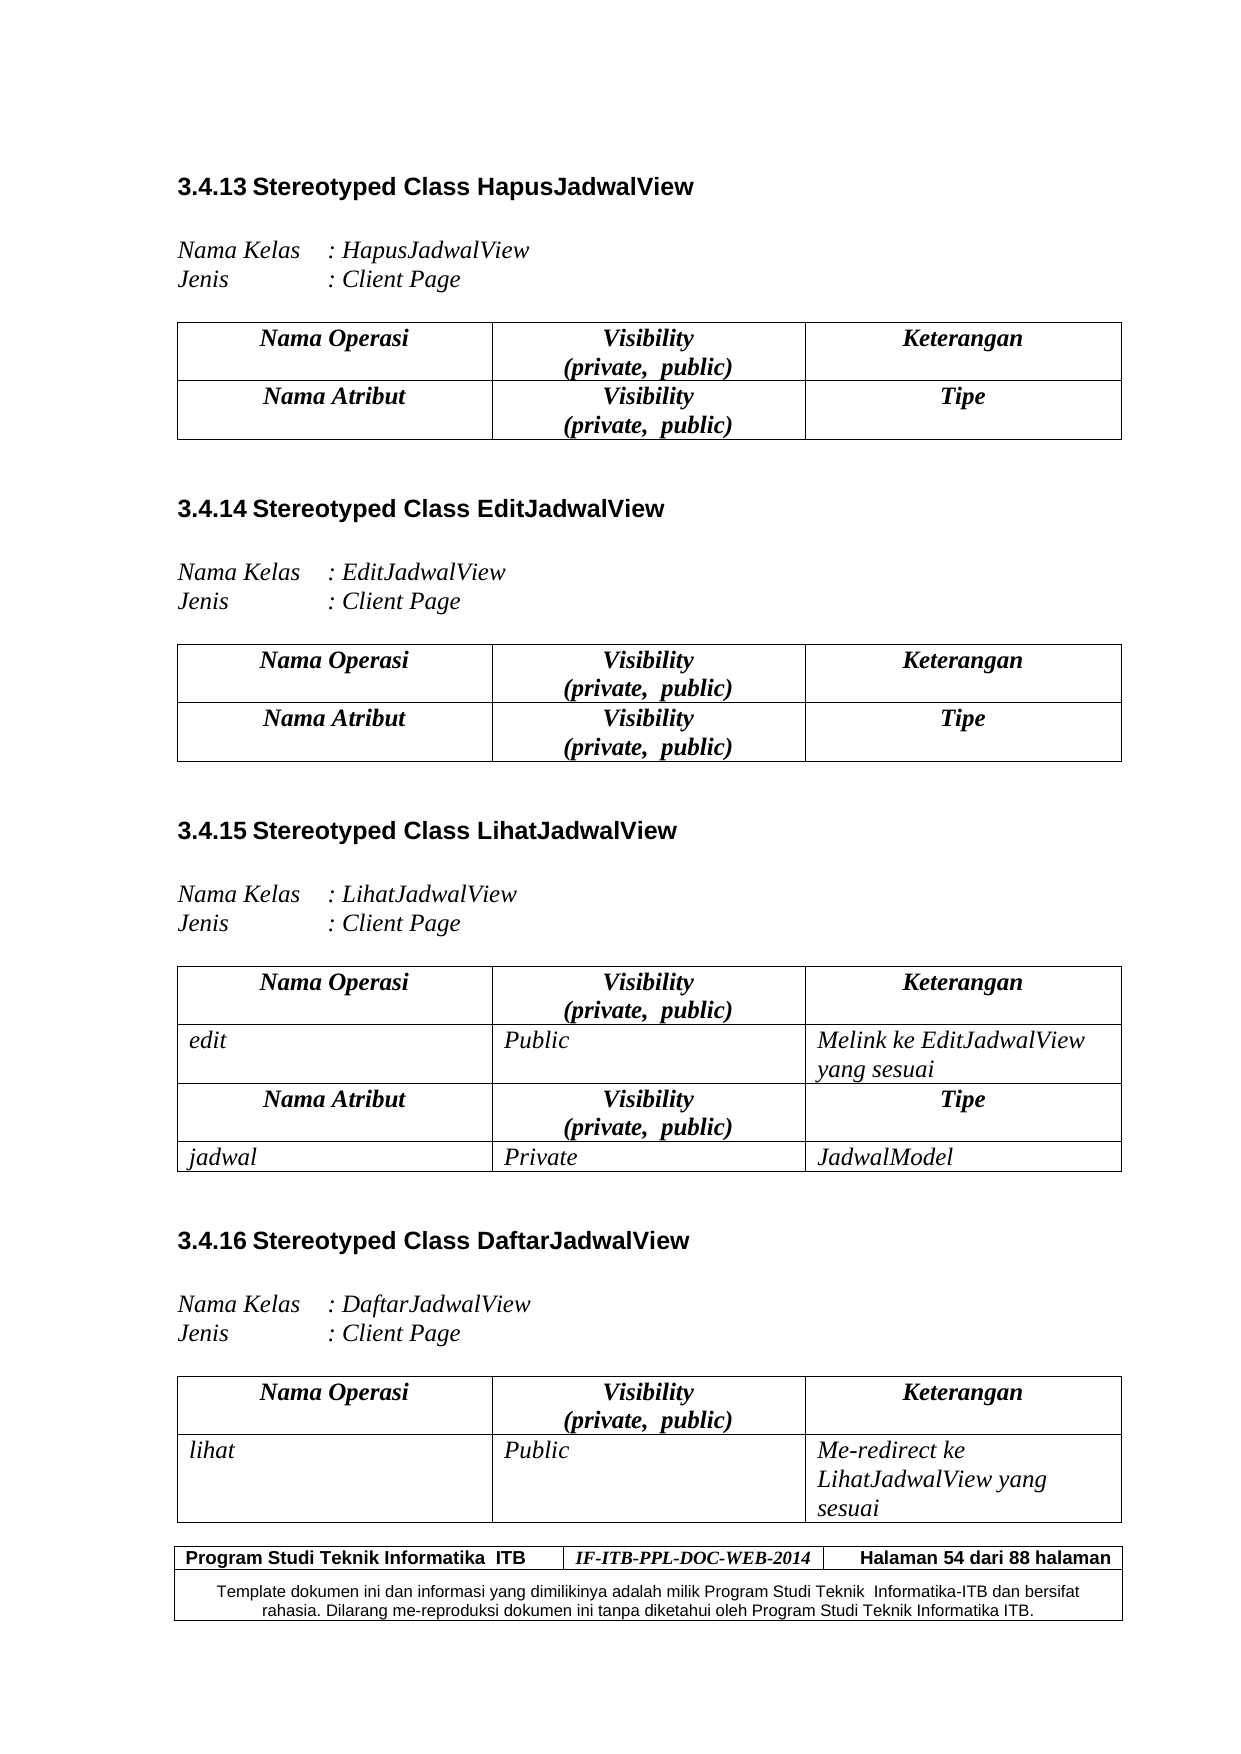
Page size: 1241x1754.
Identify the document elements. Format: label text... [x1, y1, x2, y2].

table_header Keterangan [806, 1377, 1121, 1434]
subtitle Stereotyped Class LihatJadwalView [177, 816, 1122, 844]
table_cell Nama Atribut [178, 381, 492, 439]
table_header Visibility (private, public) [493, 1377, 805, 1434]
table_header Visibility (private, public) [493, 323, 805, 380]
text Jenis : Client Page [177, 264, 1122, 293]
table_cell Melink ke EditJadwalView yang sesuai [806, 1025, 1121, 1083]
table_cell JadwalModel [806, 1142, 1121, 1171]
table_cell lihat [178, 1435, 492, 1522]
table_header Keterangan [806, 967, 1121, 1024]
table_cell Public [493, 1435, 805, 1522]
table_header Nama Operasi [178, 323, 492, 380]
text Nama Kelas : EditJadwalView [177, 557, 1122, 586]
table_cell Me-redirect ke LihatJadwalView yang sesuai [806, 1435, 1121, 1522]
table_header Keterangan [806, 645, 1121, 702]
text Nama Kelas : DaftarJadwalView [177, 1289, 1122, 1318]
table_header Nama Operasi [178, 645, 492, 702]
table_header Visibility (private, public) [493, 645, 805, 702]
table_cell Visibility (private, public) [493, 1084, 805, 1141]
table_cell jadwal [178, 1142, 492, 1171]
table_cell edit [178, 1025, 492, 1083]
table_cell Private [493, 1142, 805, 1171]
table_cell Visibility (private, public) [493, 703, 805, 761]
table_cell Tipe [806, 703, 1121, 761]
text Jenis : Client Page [177, 1318, 1122, 1347]
table_cell Nama Atribut [178, 1084, 492, 1141]
table_cell Nama Atribut [178, 703, 492, 761]
text Jenis : Client Page [177, 908, 1122, 937]
table_header Nama Operasi [178, 967, 492, 1024]
table_cell Visibility (private, public) [493, 381, 805, 439]
table_header Keterangan [806, 323, 1121, 380]
subtitle Stereotyped Class HapusJadwalView [177, 172, 1122, 201]
text Nama Kelas : LihatJadwalView [177, 879, 1122, 908]
text Nama Kelas : HapusJadwalView [177, 236, 1122, 264]
subtitle Stereotyped Class EditJadwalView [177, 494, 1122, 522]
table_cell Tipe [806, 381, 1121, 439]
table_cell Tipe [806, 1084, 1121, 1141]
table_header Visibility (private, public) [493, 967, 805, 1024]
subtitle Stereotyped Class DaftarJadwalView [177, 1226, 1122, 1254]
table_header Nama Operasi [178, 1377, 492, 1434]
table_cell Public [493, 1025, 805, 1083]
text Jenis : Client Page [177, 586, 1122, 615]
